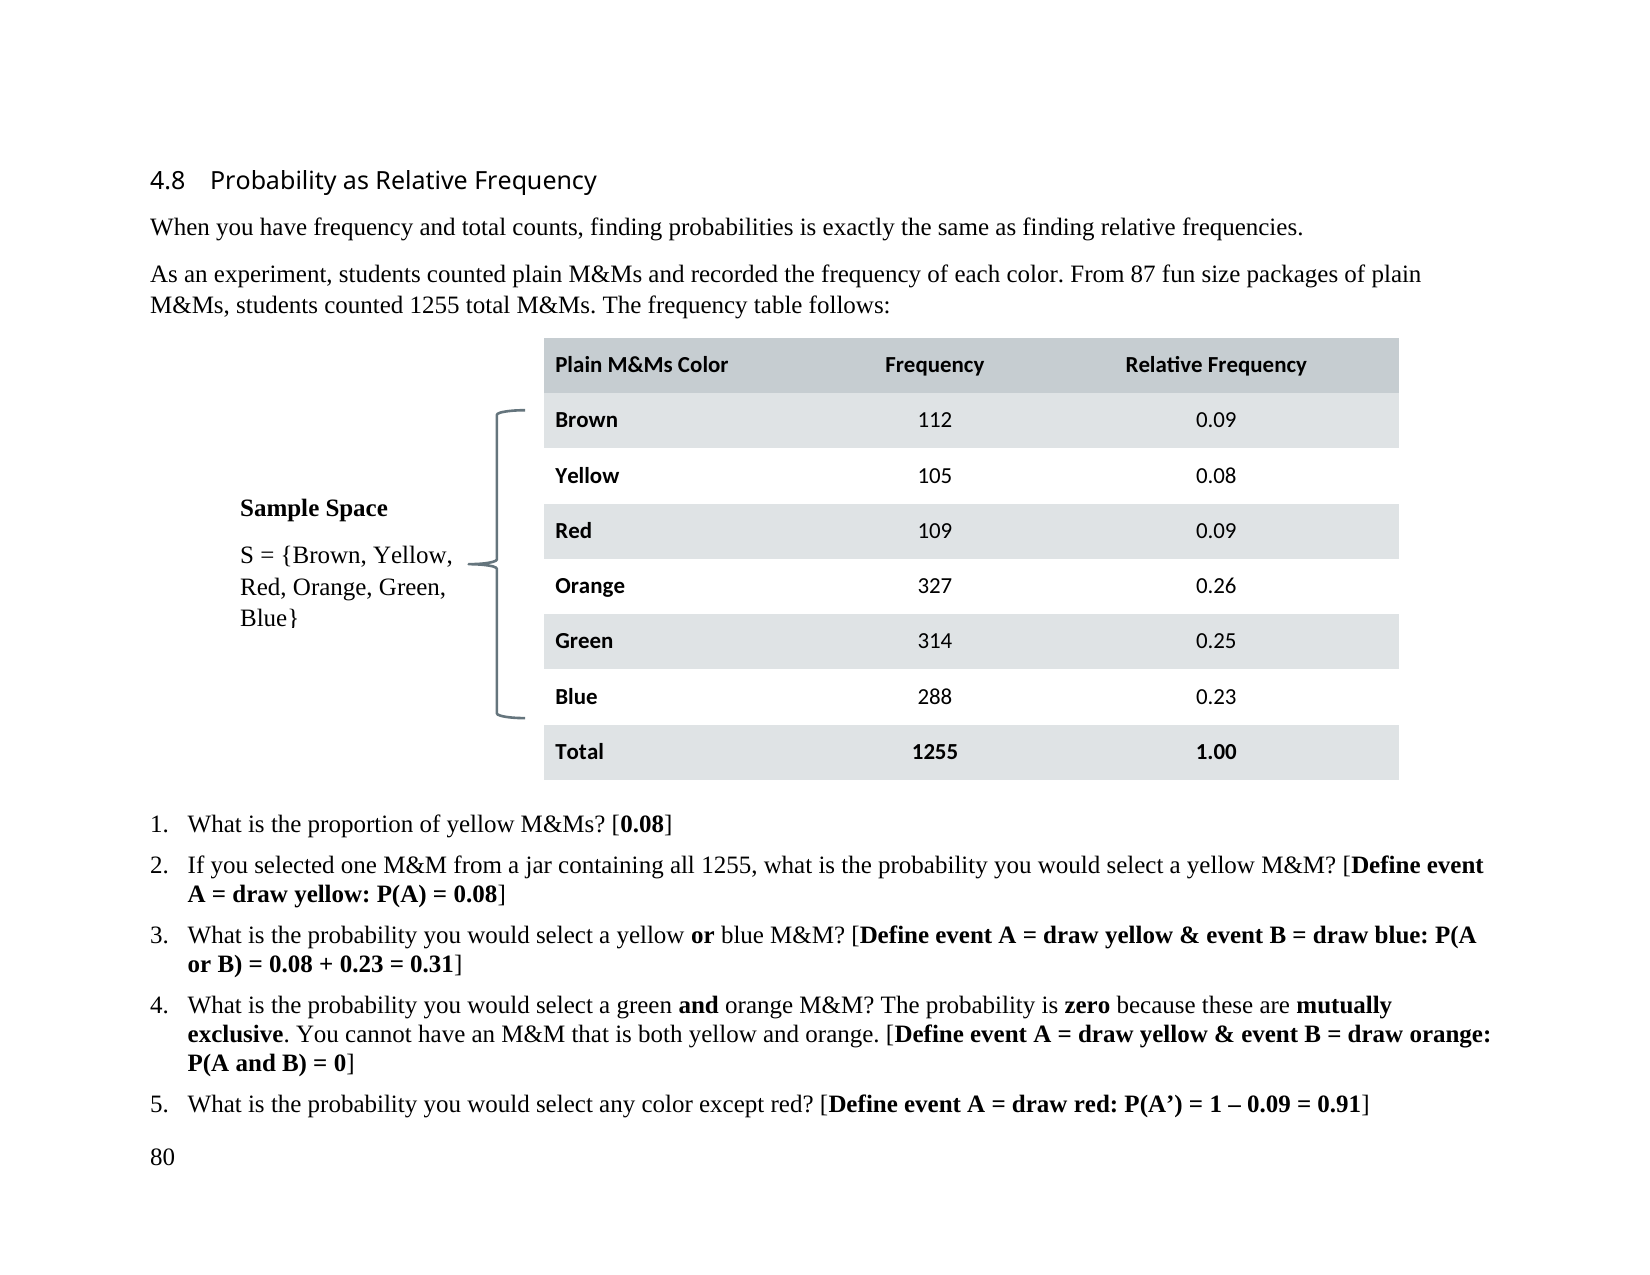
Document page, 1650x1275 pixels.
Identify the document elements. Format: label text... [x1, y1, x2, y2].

table_cell Total [544, 725, 836, 780]
table_cell 1.00 [1033, 725, 1399, 780]
list What is the probability you would select any color except red? [Define event A = draw red: P(A’) = 1 – 0.09 = 0.91] [150, 1089, 1500, 1118]
table_header Plain M&Ms Color [544, 338, 836, 393]
list What is the proportion of yellow M&Ms? [0.08] [150, 809, 1500, 838]
table_header Frequency [836, 338, 1033, 393]
table_cell Yellow [544, 448, 836, 503]
text When you have frequency and total counts, finding probabilities is exactly the same as finding relative frequencies. [150, 212, 1500, 241]
table_cell 327 [836, 559, 1033, 614]
table_cell Blue [544, 670, 836, 725]
table_cell Orange [544, 559, 836, 614]
list If you selected one M&M from a jar containing all 1255, what is the probability you would select a yellow M&M? [Define event A = draw yellow: P(A) = 0.08] [150, 850, 1500, 908]
table_cell 0.09 [1033, 393, 1399, 448]
table_cell 0.08 [1033, 448, 1399, 503]
table_header Relative Frequency [1033, 338, 1399, 393]
table_cell 288 [836, 670, 1033, 725]
table_cell 0.26 [1033, 559, 1399, 614]
table_cell Red [544, 504, 836, 559]
table_cell Brown [544, 393, 836, 448]
list What is the probability you would select a yellow or blue M&M? [Define event A = draw yellow & event B = draw blue: P(A or B) = 0.08 + 0.23 = 0.31] [150, 920, 1500, 978]
table_cell 0.23 [1033, 670, 1399, 725]
table_cell 0.09 [1033, 504, 1399, 559]
subtitle Probability as Relative Frequency [150, 162, 1500, 197]
table_cell 112 [836, 393, 1033, 448]
list What is the probability you would select a green and orange M&M? The probability is zero because these are mutually exclusive. You cannot have an M&M that is both yellow and orange. [Define event A = draw yellow & event B = draw orange: P(A and B) = 0] [150, 990, 1500, 1076]
table_cell 105 [836, 448, 1033, 503]
table_cell 1255 [836, 725, 1033, 780]
table_cell Green [544, 614, 836, 669]
text As an experiment, students counted plain M&Ms and recorded the frequency of each color. From 87 fun size packages of plain M&Ms, students counted 1255 total M&Ms. The frequency table follows: [150, 259, 1500, 319]
table_cell 109 [836, 504, 1033, 559]
table_cell 0.25 [1033, 614, 1399, 669]
table_cell 314 [836, 614, 1033, 669]
